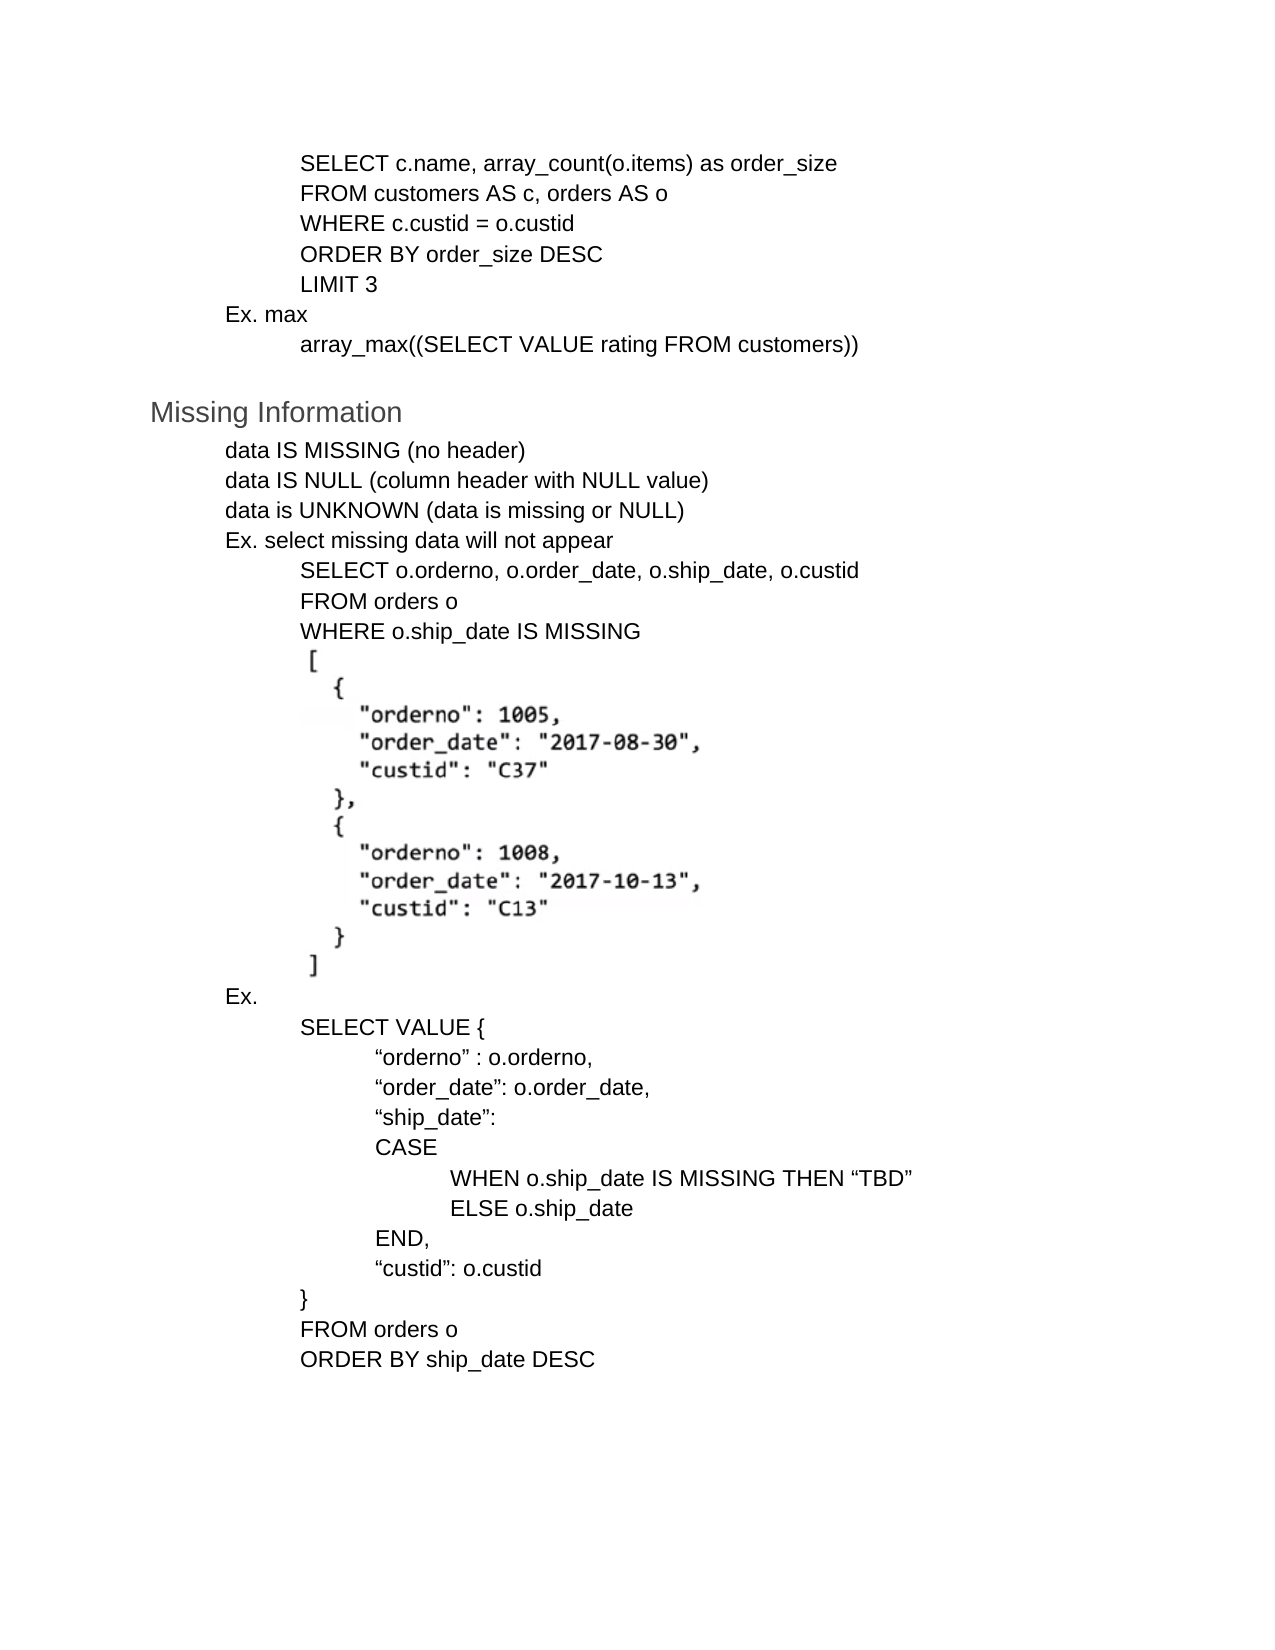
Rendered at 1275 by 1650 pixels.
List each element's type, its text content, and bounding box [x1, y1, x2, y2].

text “ship_date”: [375, 1104, 1125, 1130]
text FROM orders o [300, 588, 1125, 614]
subtitle Missing Information [150, 395, 1125, 428]
text Ex. select missing data will not appear [225, 527, 1125, 554]
text data IS MISSING (no header) [225, 437, 1125, 463]
text data IS NULL (column header with NULL value) [225, 467, 1125, 493]
text CASE [375, 1134, 1125, 1161]
text END, [375, 1225, 1125, 1251]
text } [300, 1285, 1125, 1312]
text Ex. [225, 983, 1125, 1009]
text WHERE o.ship_date IS MISSING [300, 618, 1125, 644]
text LIMIT 3 [300, 271, 1125, 297]
text data is UNKNOWN (data is missing or NULL) [225, 497, 1125, 523]
text WHEN o.ship_date IS MISSING THEN “TBD” [450, 1164, 1125, 1191]
text Ex. max [225, 301, 1125, 327]
text SELECT o.orderno, o.order_date, o.ship_date, o.custid [300, 557, 1125, 584]
text WHERE c.custid = o.custid [300, 210, 1125, 237]
text FROM customers AS c, orders AS o [300, 180, 1125, 207]
text SELECT c.name, array_count(o.items) as order_size [300, 150, 1125, 176]
text ORDER BY ship_date DESC [300, 1346, 1125, 1372]
text “orderno” : o.orderno, [375, 1044, 1125, 1070]
text ELSE o.ship_date [450, 1195, 1125, 1221]
text ORDER BY order_size DESC [300, 241, 1125, 267]
text “order_date”: o.order_date, [375, 1074, 1125, 1100]
text SELECT VALUE { [300, 1013, 1125, 1040]
picture [300, 648, 712, 980]
text FROM orders o [300, 1316, 1125, 1342]
text array_max((SELECT VALUE rating FROM customers)) [300, 331, 1125, 358]
text “custid”: o.custid [375, 1255, 1125, 1281]
